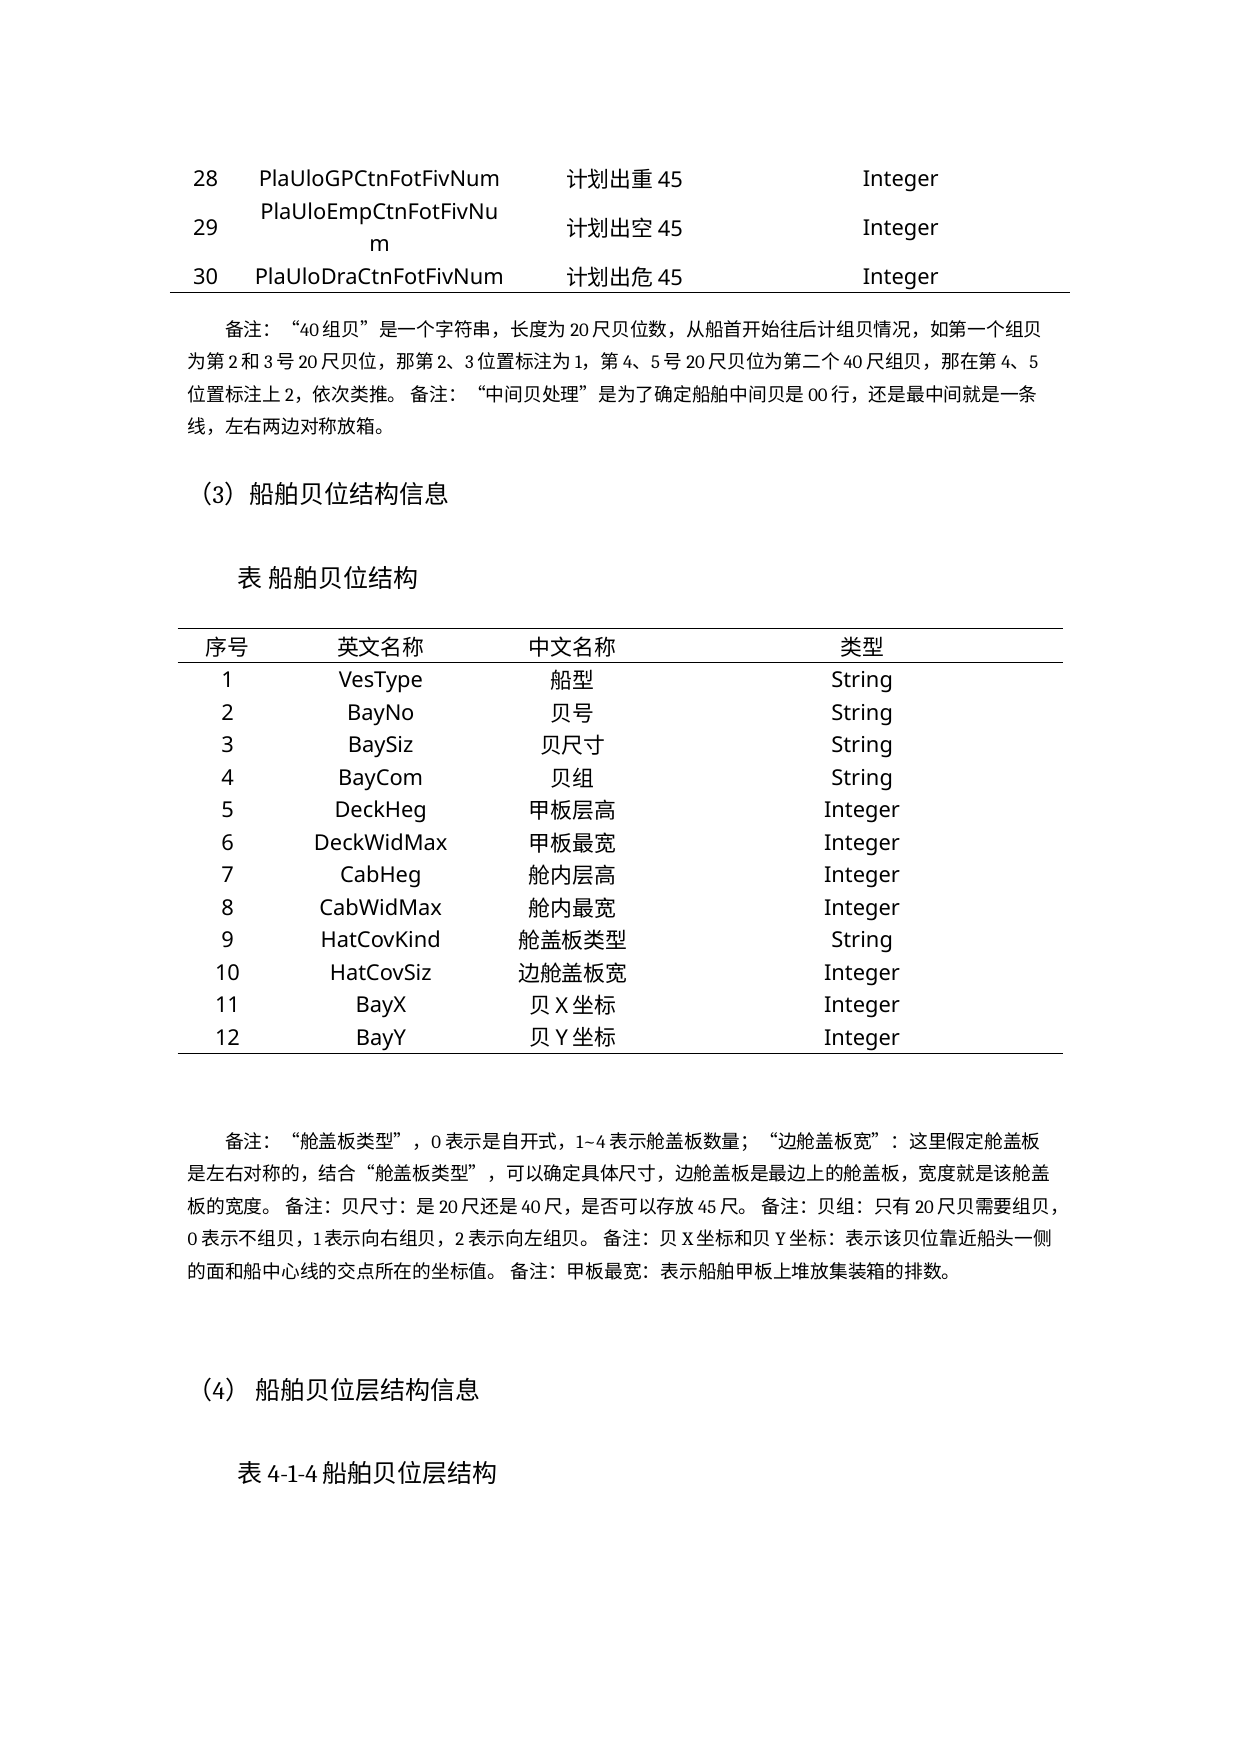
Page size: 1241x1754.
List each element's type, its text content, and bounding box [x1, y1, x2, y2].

table_header 序号 [178, 629, 277, 662]
table_cell PlaUloGPCtnFotFivNum [241, 162, 518, 194]
table_cell 29 [170, 195, 241, 259]
table_cell String [661, 760, 1063, 793]
table_cell 贝组 [484, 760, 661, 793]
table_cell 4 [178, 760, 277, 793]
table_cell Integer [661, 1020, 1063, 1053]
table_cell 1 [178, 663, 277, 695]
table_cell 贝Y坐标 [484, 1020, 661, 1053]
table_cell 甲板最宽 [484, 825, 661, 858]
table_cell String [661, 695, 1063, 728]
table_cell 9 [178, 923, 277, 955]
table_cell 舱盖板类型 [484, 923, 661, 955]
table_cell 11 [178, 988, 277, 1020]
table_cell 6 [178, 825, 277, 858]
table_cell 10 [178, 955, 277, 988]
table_cell Integer [661, 858, 1063, 890]
table_cell 船型 [484, 663, 661, 695]
text 表4-1-4船舶贝位层结构 [187, 1440, 1053, 1505]
table_header 类型 [661, 629, 1063, 662]
table_header 英文名称 [277, 629, 484, 662]
table_header 中文名称 [484, 629, 661, 662]
table_cell String [661, 728, 1063, 760]
table_cell Integer [731, 162, 1070, 194]
table_cell String [661, 923, 1063, 955]
text 备注：“舱盖板类型”，0表示是自开式，1~4表示舱盖板数量；“边舱盖板宽”：这里假定舱盖板是左右对称的，结合“舱盖板类型”，可以确定具体尺寸，边舱盖板是最边上的舱盖板，宽度就是该舱盖板的宽度。 备注：贝尺寸：是20尺还是40尺，是否可以存放45尺。 备注：贝组：只有20尺贝需要组贝，0表示不组贝，1表示向右组贝，2表示向左组贝。 备注：贝X坐标和贝Y坐标：表示该贝位靠近船头一侧的面和船中心线的交点所在的坐标值。 备注：甲板最宽：表示船舶甲板上堆放集装箱的排数。 [187, 1124, 1053, 1286]
text （4） 船舶贝位层结构信息 [187, 1356, 1053, 1421]
table_cell 2 [178, 695, 277, 728]
table_cell DeckWidMax [277, 825, 484, 858]
table_cell Integer [661, 988, 1063, 1020]
table_cell 贝X坐标 [484, 988, 661, 1020]
table_cell Integer [661, 793, 1063, 825]
table_cell BaySiz [277, 728, 484, 760]
table_cell 12 [178, 1020, 277, 1053]
table_cell Integer [661, 890, 1063, 923]
table_cell 计划出危45 [518, 260, 731, 292]
table_cell BayY [277, 1020, 484, 1053]
table_cell HatCovKind [277, 923, 484, 955]
table_cell 计划出重45 [518, 162, 731, 194]
table_cell 3 [178, 728, 277, 760]
table_cell 计划出空45 [518, 195, 731, 259]
table_cell PlaUloEmpCtnFotFivNum [241, 195, 518, 259]
table_cell CabWidMax [277, 890, 484, 923]
table_cell 贝号 [484, 695, 661, 728]
table_cell PlaUloDraCtnFotFivNum [241, 260, 518, 292]
table_cell 贝尺寸 [484, 728, 661, 760]
table_cell 边舱盖板宽 [484, 955, 661, 988]
table_cell HatCovSiz [277, 955, 484, 988]
table_cell 30 [170, 260, 241, 292]
text （3）船舶贝位结构信息 [187, 461, 1053, 526]
table_cell 28 [170, 162, 241, 194]
text 备注：“40组贝”是一个字符串，长度为20尺贝位数，从船首开始往后计组贝情况，如第一个组贝为第2和3号20尺贝位，那第2、3位置标注为1，第4、5号20尺贝位为第二个40尺组贝，那在第4、5位置标注上2，依次类推。 备注：“中间贝处理”是为了确定船舶中间贝是00行，还是最中间就是一条线，左右两边对称放箱。 [187, 312, 1053, 442]
table_cell 舱内最宽 [484, 890, 661, 923]
table_cell Integer [731, 260, 1070, 292]
table_cell 7 [178, 858, 277, 890]
text 表 船舶贝位结构 [187, 544, 1053, 609]
table_cell 5 [178, 793, 277, 825]
table_cell 甲板层高 [484, 793, 661, 825]
table_cell Integer [731, 195, 1070, 259]
table_cell 8 [178, 890, 277, 923]
table_cell BayNo [277, 695, 484, 728]
table_cell VesType [277, 663, 484, 695]
table_cell BayCom [277, 760, 484, 793]
table_cell BayX [277, 988, 484, 1020]
table_cell 舱内层高 [484, 858, 661, 890]
table_cell Integer [661, 955, 1063, 988]
table_cell CabHeg [277, 858, 484, 890]
table_cell Integer [661, 825, 1063, 858]
table_cell DeckHeg [277, 793, 484, 825]
table_cell String [661, 663, 1063, 695]
